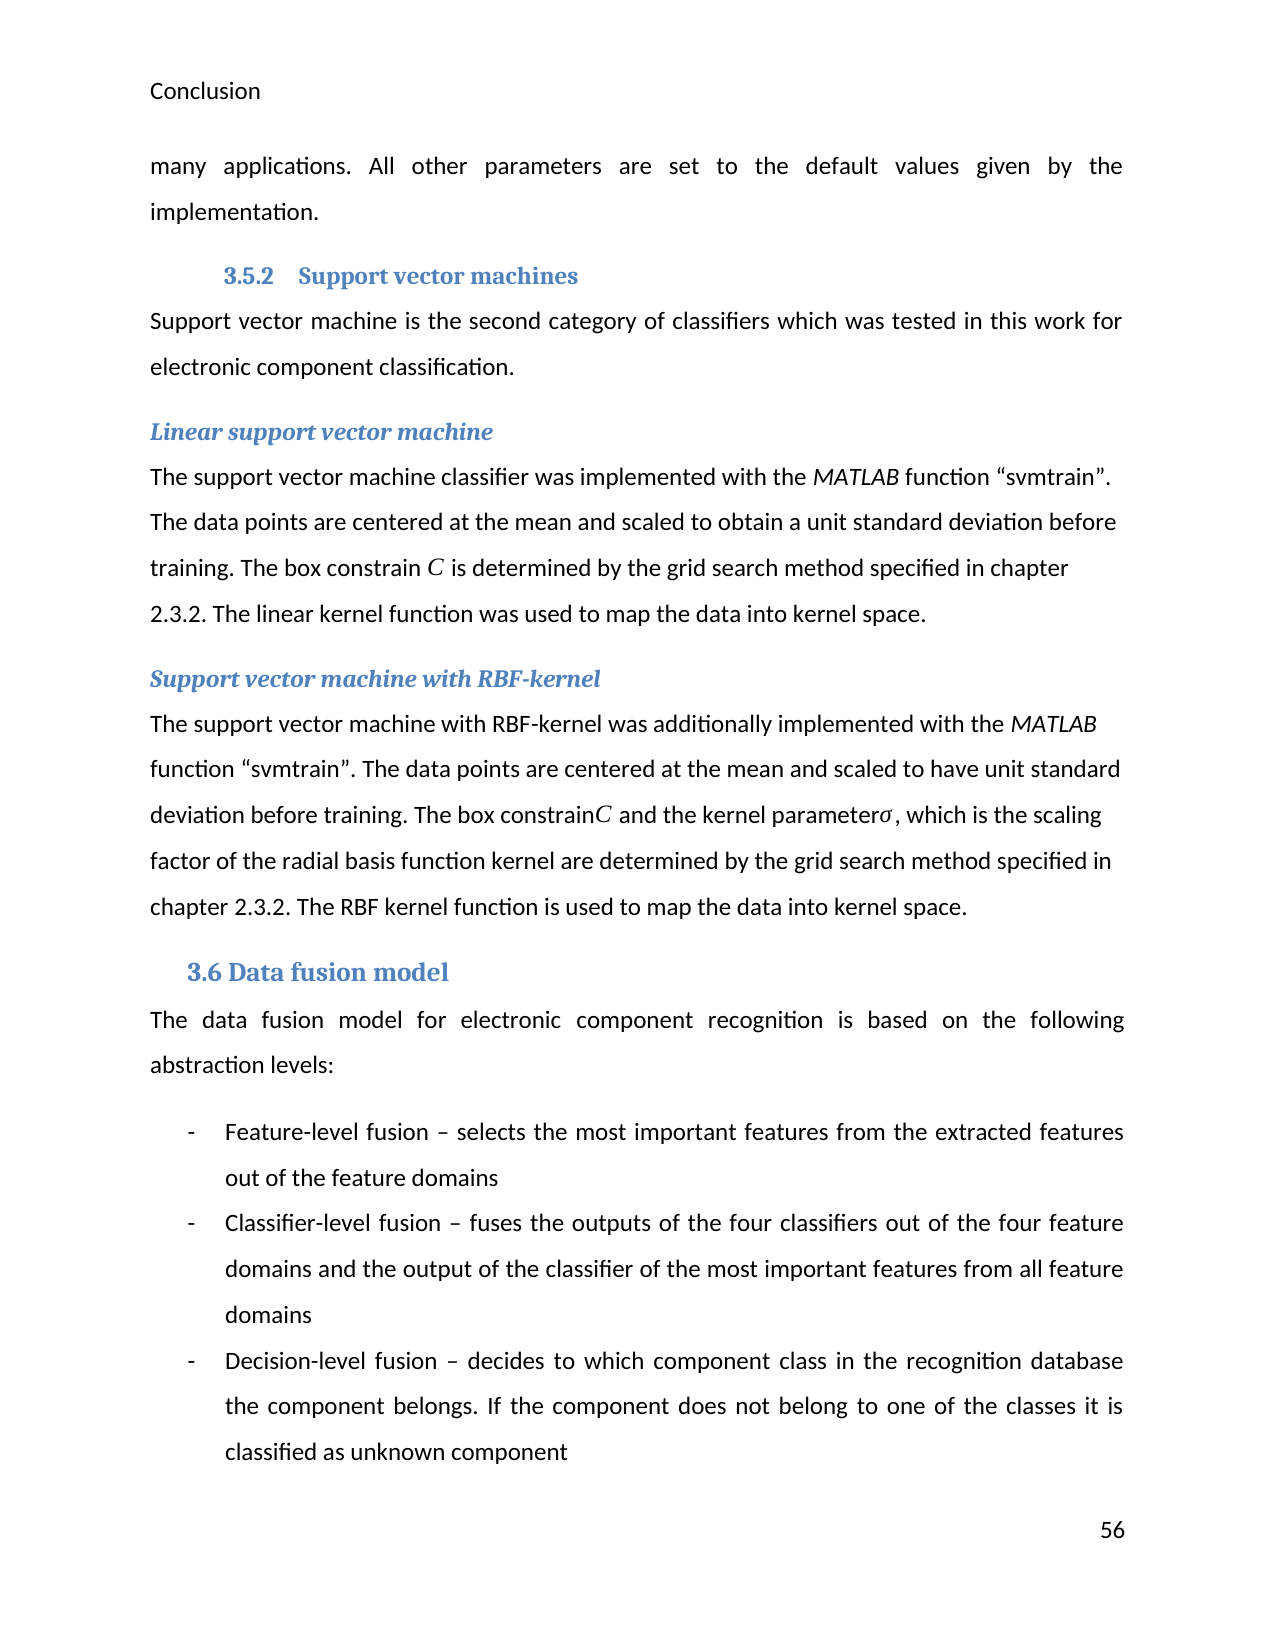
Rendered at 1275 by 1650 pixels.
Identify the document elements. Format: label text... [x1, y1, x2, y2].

list Decision-level fusion – decides to which component class in the recognition database the component belongs. If the component does not belong to one of the classes it is classified as unknown component [187, 1345, 1125, 1467]
subtitle Linear support vector machine [150, 418, 1125, 446]
list Feature-level fusion – selects the most important features from the extracted features out of the feature domains [187, 1116, 1125, 1192]
text The support vector machine classifier was implemented with the MATLAB function “svmtrain”. The data points are centered at the mean and scaled to obtain a unit standard deviation before training. The box constrain is determined by the grid search method specified in chapter 2.3.2. The linear kernel function was used to map the data into kernel space. [150, 461, 1125, 628]
subtitle Support vector machines [224, 262, 1125, 291]
text The data fusion model for electronic component recognition is based on the following abstraction levels: [150, 1004, 1125, 1080]
list Classifier-level fusion – fuses the outputs of the four classifiers out of the four feature domains and the output of the classifier of the most important features from all feature domains [187, 1208, 1125, 1329]
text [150, 150, 1125, 226]
subtitle Support vector machine with RBF-kernel [150, 664, 1125, 693]
text Support vector machine is the second category of classifiers which was tested in this work for electronic component classification. [150, 305, 1125, 382]
subtitle Data fusion model [187, 957, 1125, 988]
text The support vector machine with RBF-kernel was additionally implemented with the MATLAB function “svmtrain”. The data points are centered at the mean and scaled to have unit standard deviation before training. The box constrain and the kernel parameter, which is the scaling factor of the radial basis function kernel are determined by the grid search method specified in chapter 2.3.2. The RBF kernel function is used to map the data into kernel space. [150, 708, 1125, 921]
